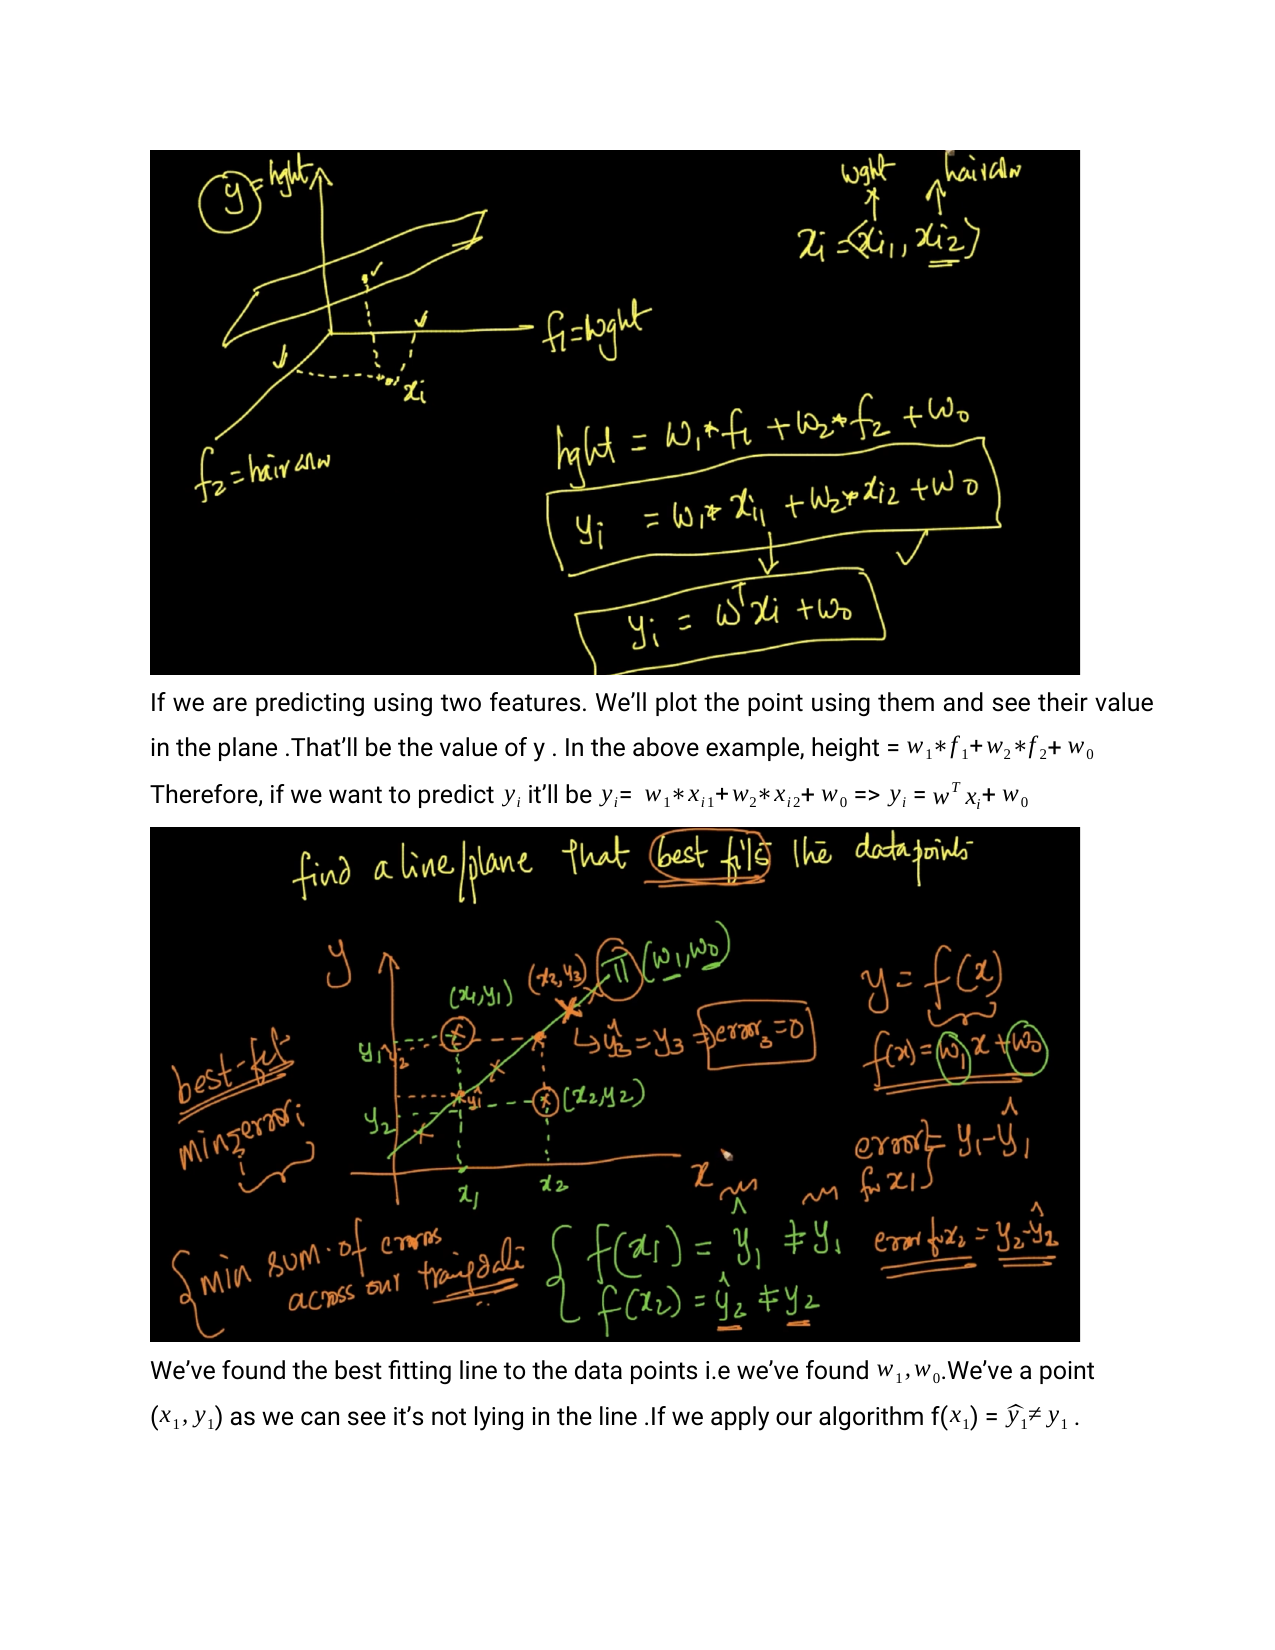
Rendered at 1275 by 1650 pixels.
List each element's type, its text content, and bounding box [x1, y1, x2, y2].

text We’ve found the best fitting line to the data points i.e we’ve found .We’ve a point [150, 1355, 1155, 1386]
picture [150, 150, 1080, 675]
text () as we can see it’s not lying in the line .If we apply our algorithm f() = . [150, 1401, 1155, 1432]
picture [150, 827, 1080, 1342]
text If we are predicting using two features. We’ll plot the point using them and see their value in the plane .That’ll be the value of y . In the above example, height = + [150, 688, 1155, 763]
text Therefore, if we want to predict it’ll be = + => = + [150, 778, 1155, 813]
